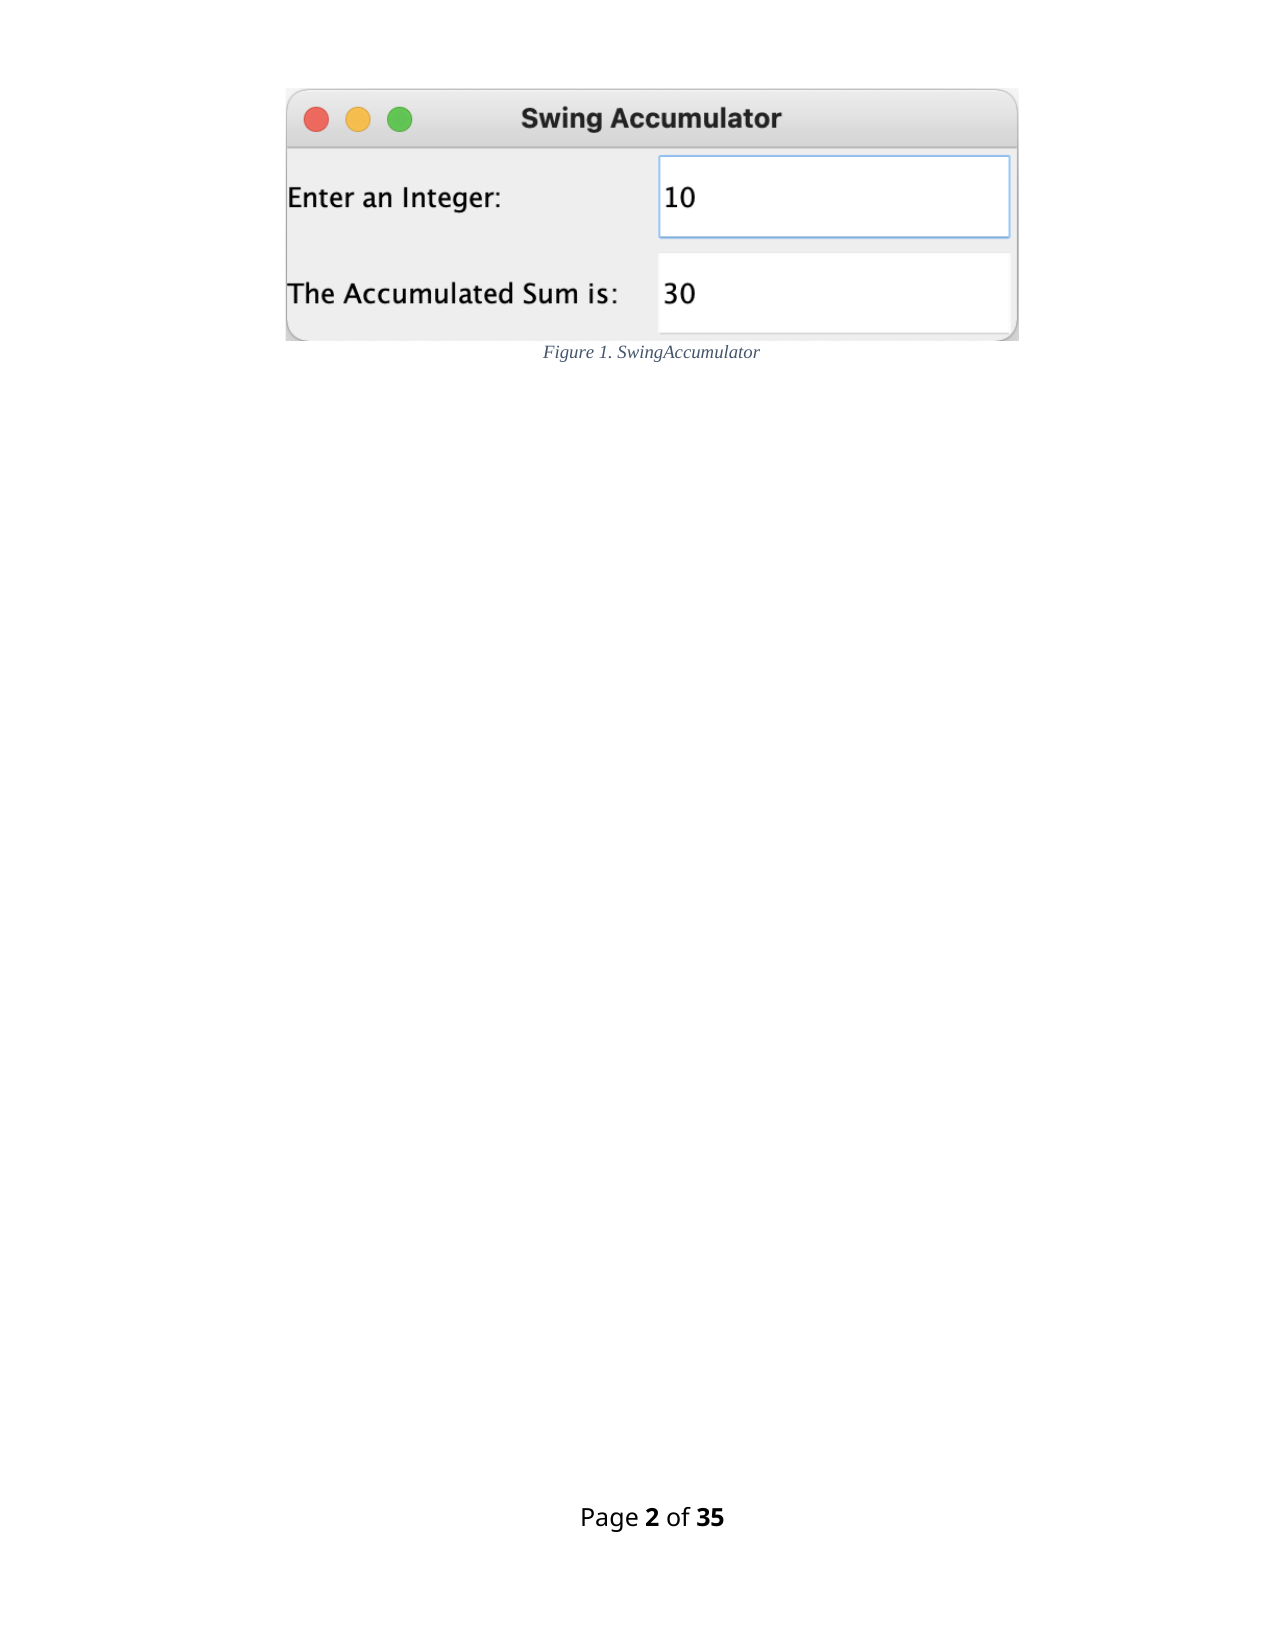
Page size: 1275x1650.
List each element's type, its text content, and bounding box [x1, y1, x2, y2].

picture [285, 88, 1019, 341]
